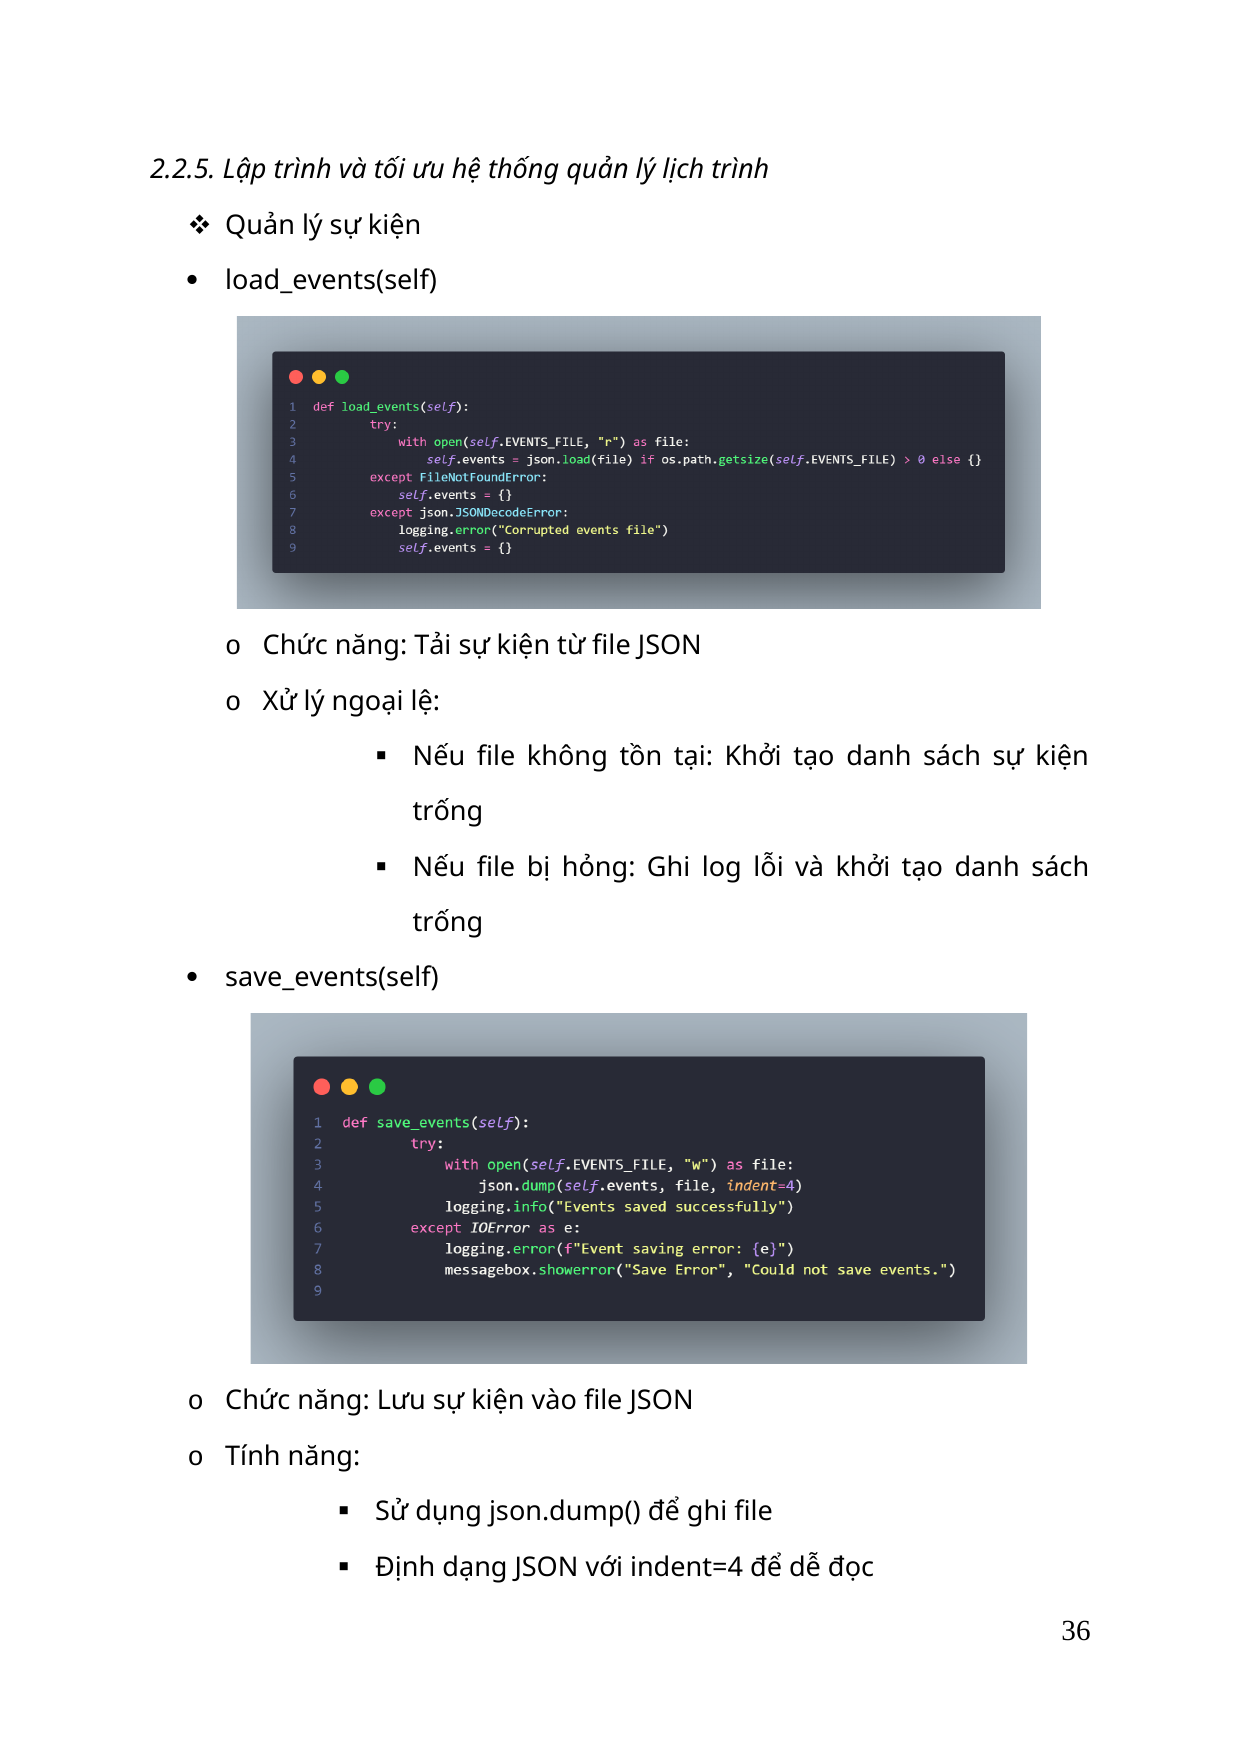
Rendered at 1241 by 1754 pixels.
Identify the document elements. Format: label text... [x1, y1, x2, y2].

list load_events(self) [187, 261, 1090, 297]
list Xử lý ngoại lệ: [225, 681, 1090, 718]
subtitle 2.2.5. Lập trình và tối ưu hệ thống quản lý lịch trình [150, 150, 1090, 187]
list Nếu file bị hỏng: Ghi log lỗi và khởi tạo danh sách trống [375, 847, 1090, 939]
picture [250, 1013, 1028, 1364]
list Chức năng: Tải sự kiện từ file JSON [225, 625, 1090, 662]
list Quản lý sự kiện [187, 205, 1090, 242]
list Định dạng JSON với indent=4 để dễ đọc [337, 1547, 1090, 1584]
list Chức năng: Lưu sự kiện vào file JSON [187, 1381, 1090, 1418]
list Tính năng: [187, 1436, 1090, 1473]
list save_events(self) [187, 958, 1090, 995]
list Nếu file không tồn tại: Khởi tạo danh sách sự kiện trống [375, 737, 1090, 829]
picture [236, 316, 1041, 609]
list Sử dụng json.dump() để ghi file [337, 1492, 1090, 1529]
